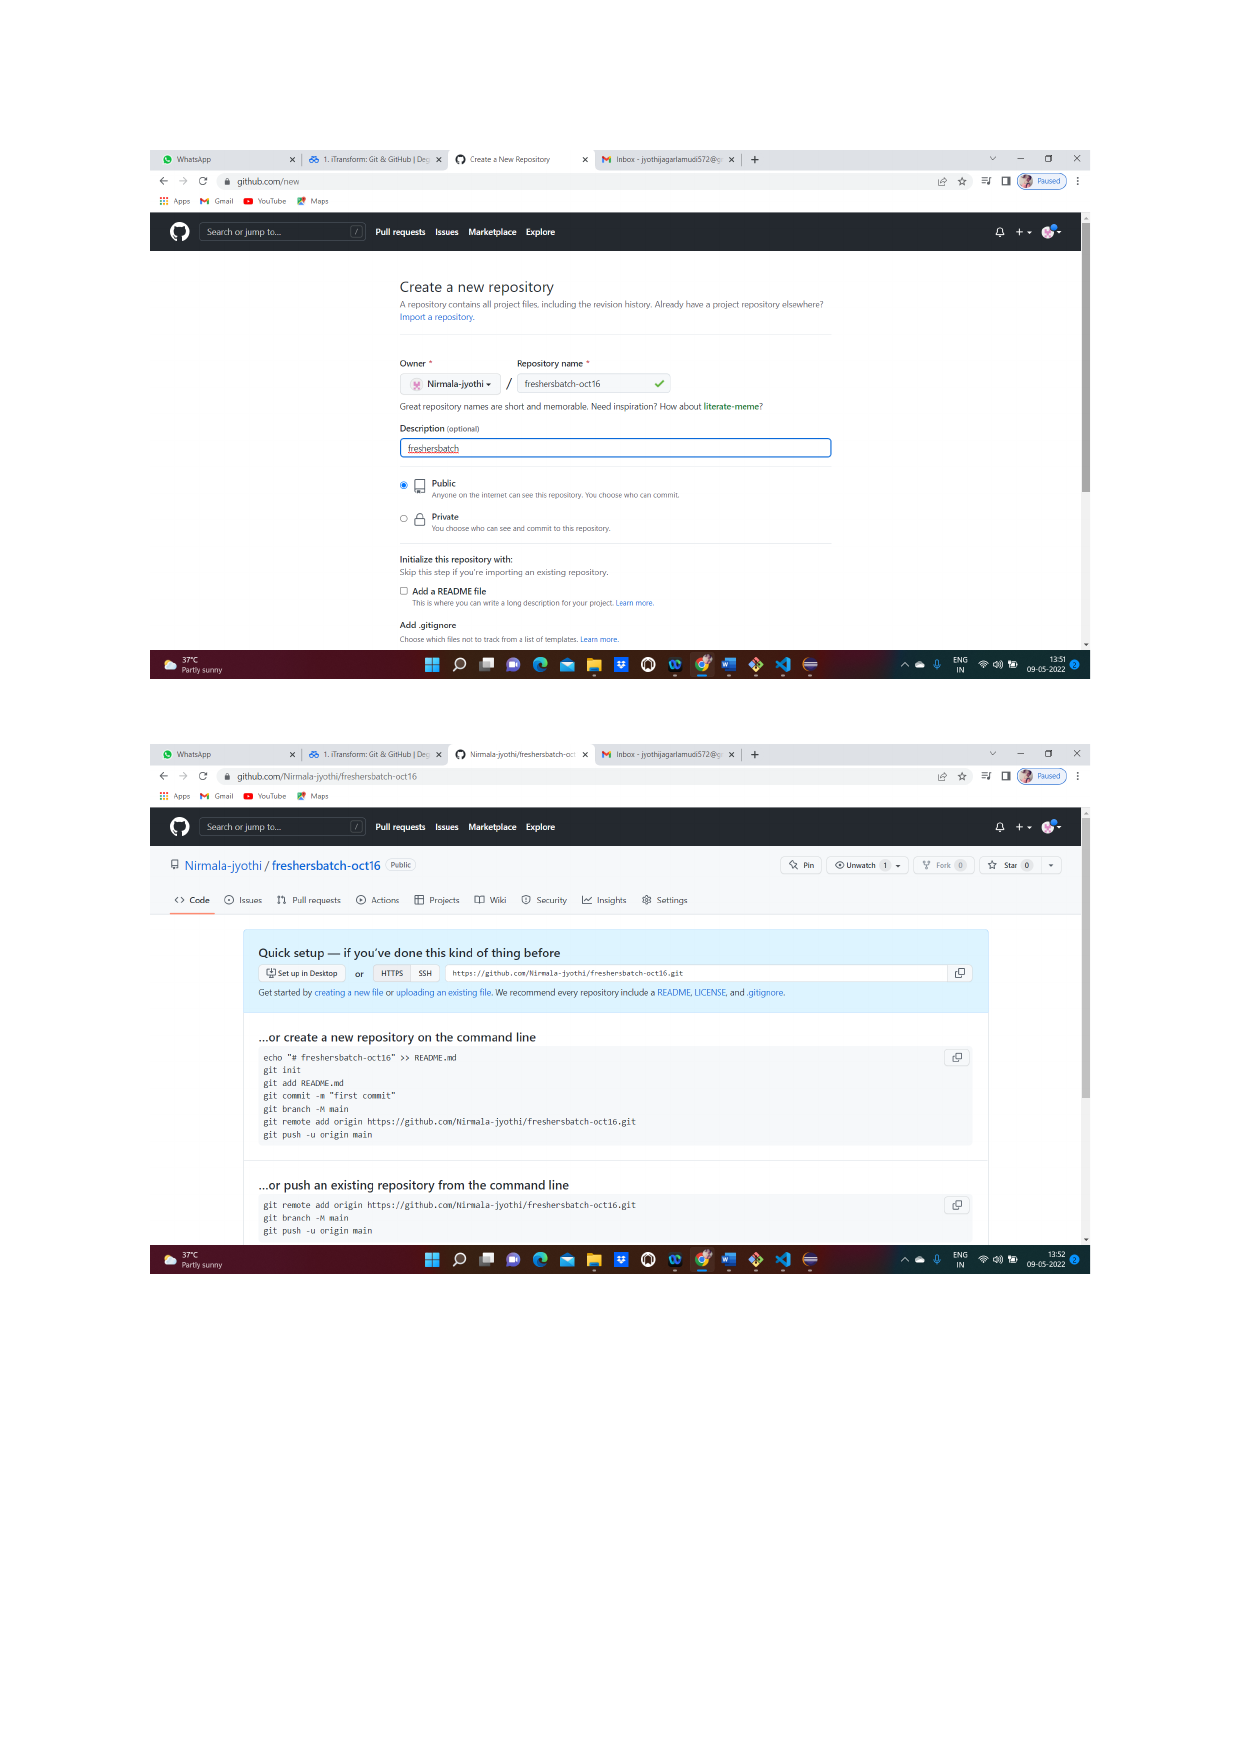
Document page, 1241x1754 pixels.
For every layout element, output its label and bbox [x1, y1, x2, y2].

picture [150, 150, 1091, 679]
picture [150, 744, 1091, 1274]
